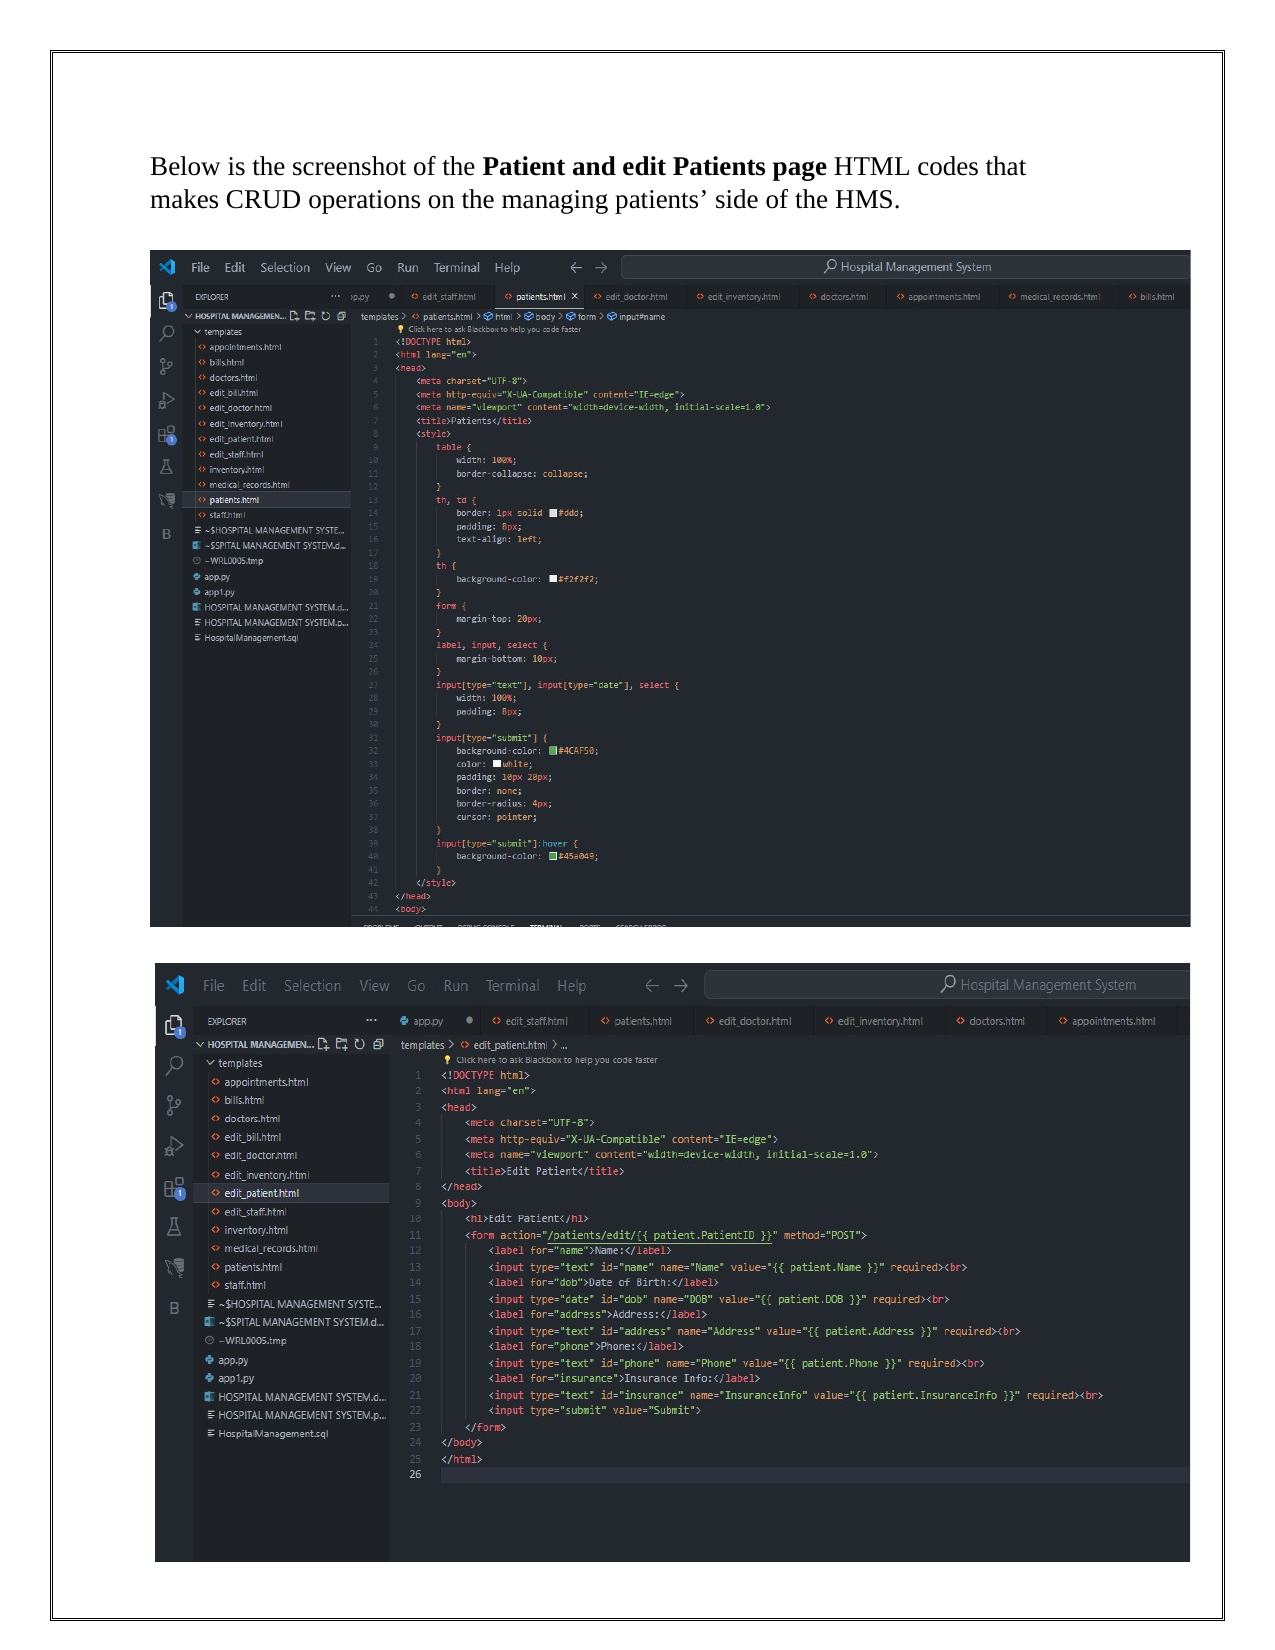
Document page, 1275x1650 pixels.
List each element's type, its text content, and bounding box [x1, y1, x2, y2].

picture [150, 250, 1191, 927]
text Below is the screenshot of the Patient and edit Patients page HTML codes that makes CRUD operations on the managing patients’ side of the HMS. [150, 150, 1090, 215]
picture [155, 963, 1191, 1562]
